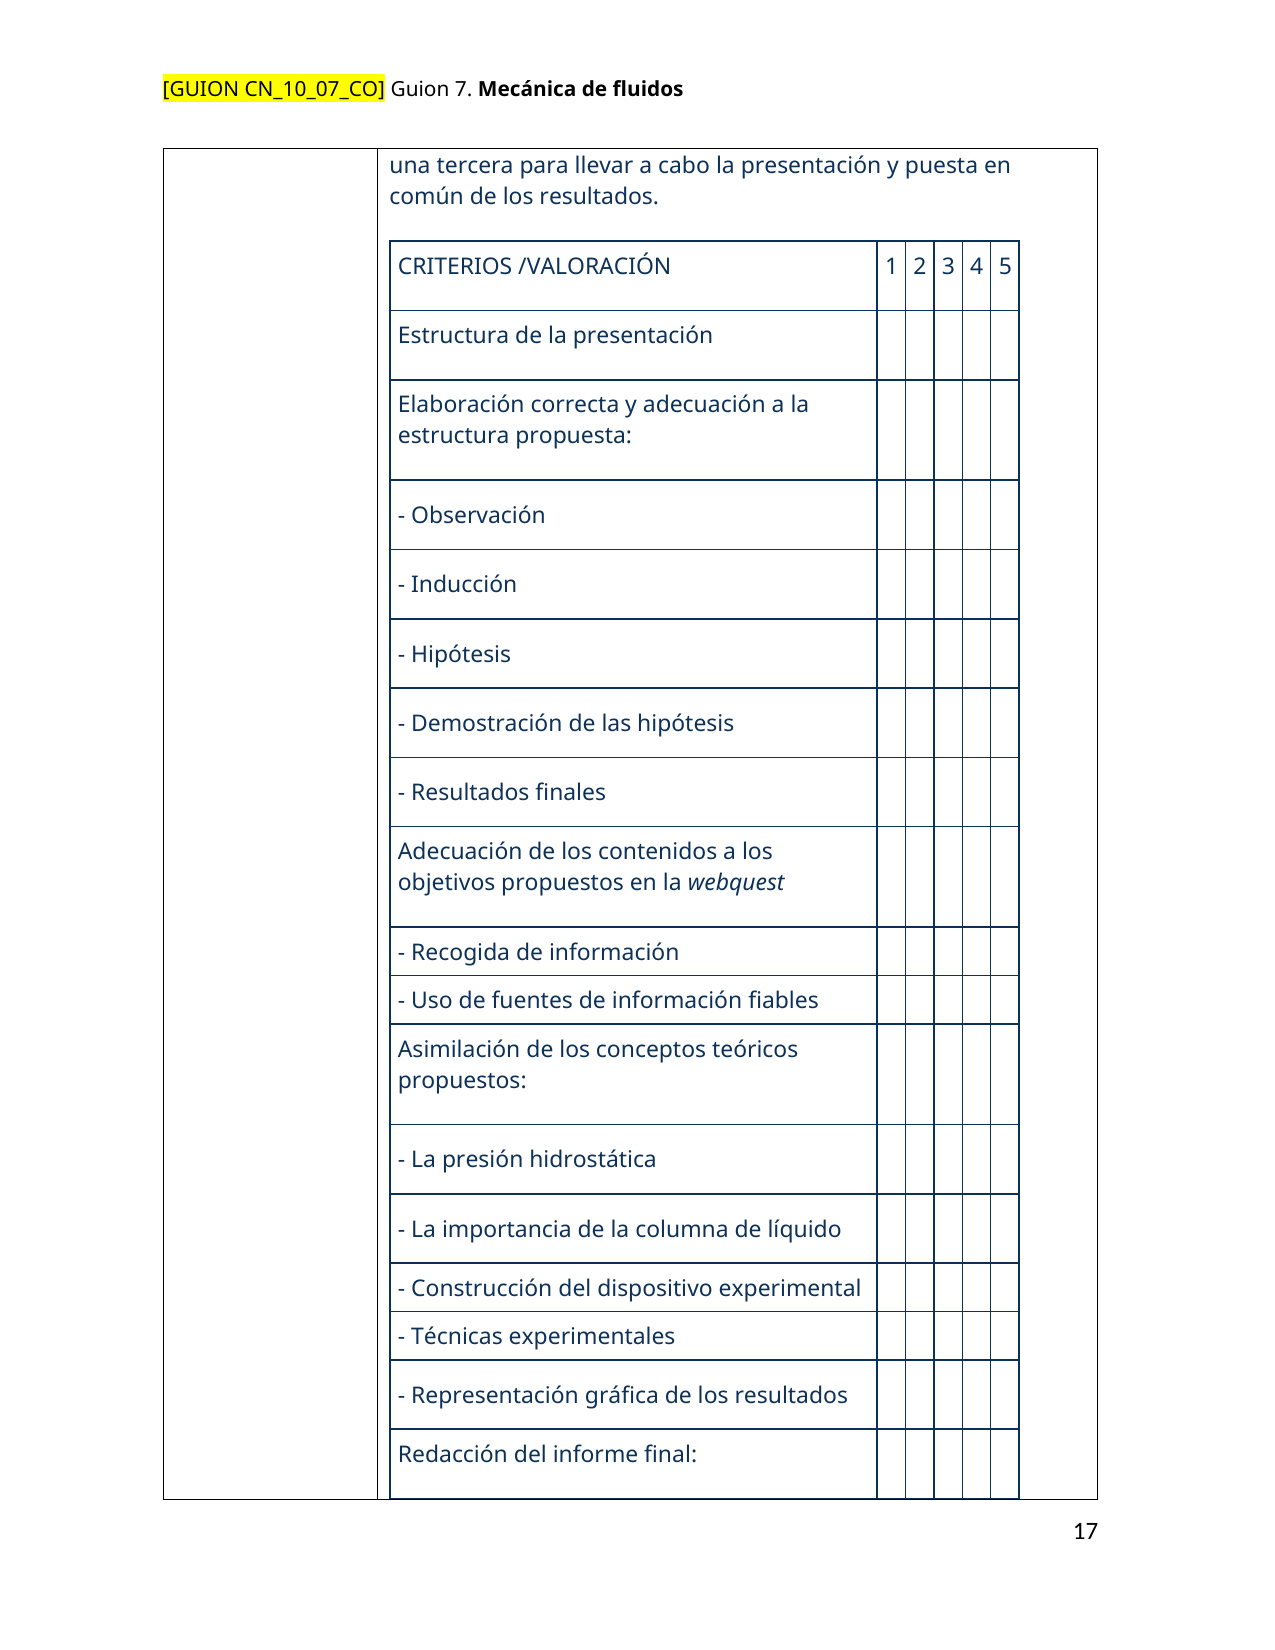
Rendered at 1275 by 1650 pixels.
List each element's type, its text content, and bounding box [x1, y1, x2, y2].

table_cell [164, 149, 377, 1499]
